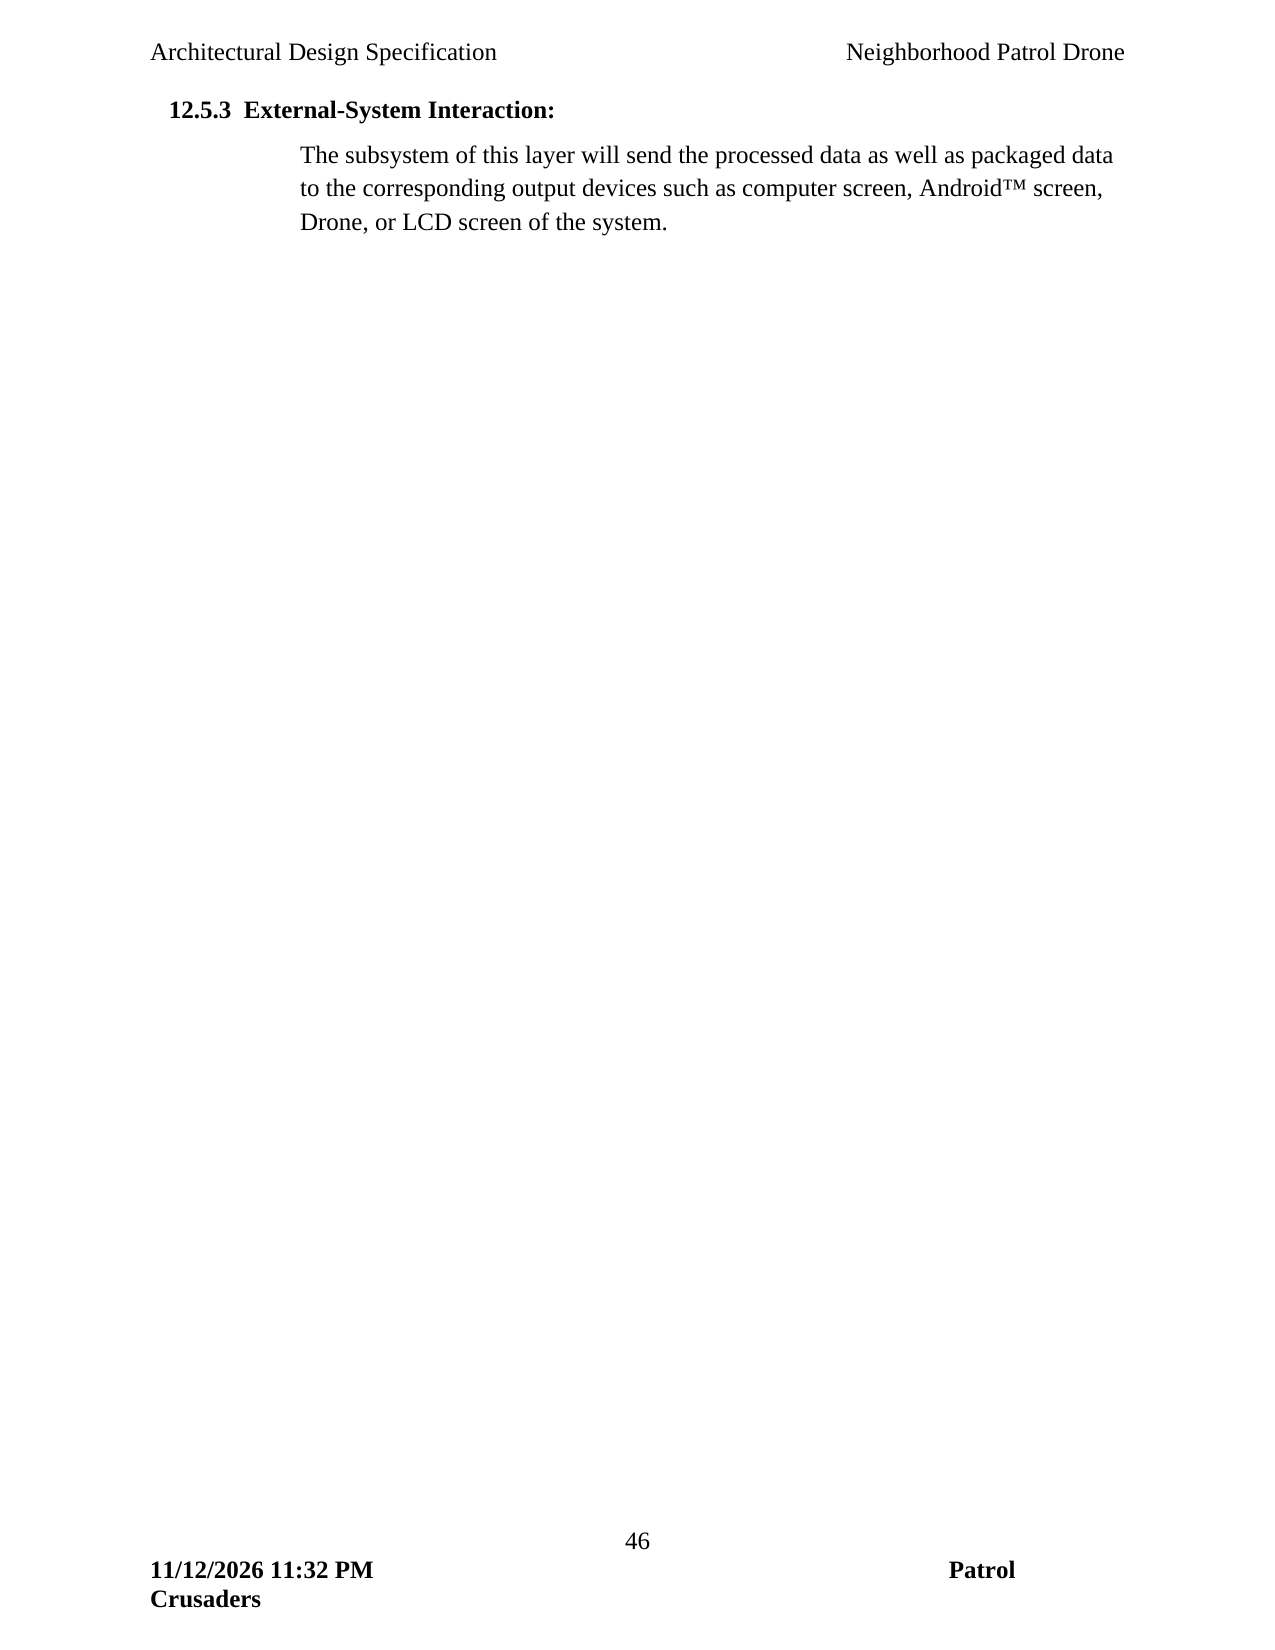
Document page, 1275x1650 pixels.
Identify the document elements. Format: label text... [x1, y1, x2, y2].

text The subsystem of this layer will send the processed data as well as packaged data to the corresponding output devices such as computer screen, Android™ screen, Drone, or LCD screen of the system. [300, 141, 1125, 235]
subtitle External-System Interaction: [169, 95, 1125, 124]
